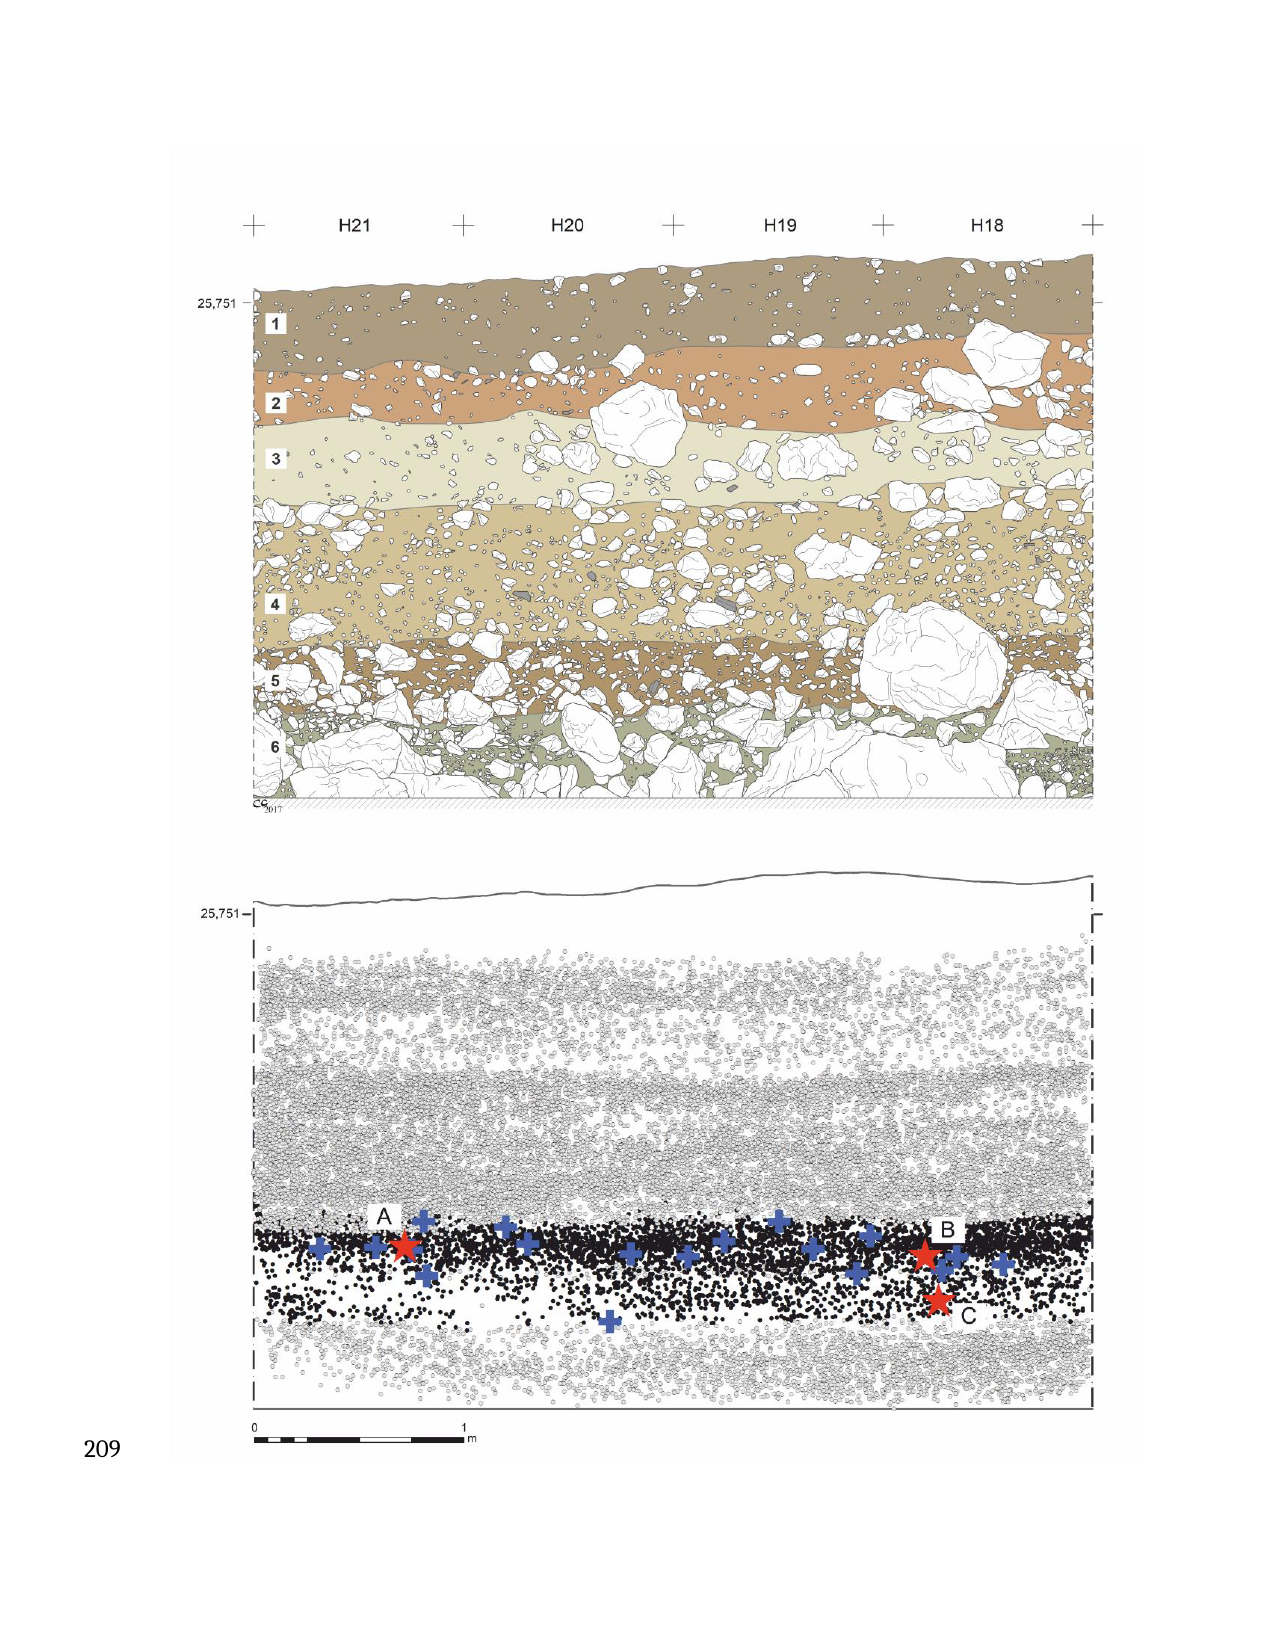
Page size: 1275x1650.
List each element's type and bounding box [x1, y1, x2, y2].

picture [168, 150, 1144, 1458]
